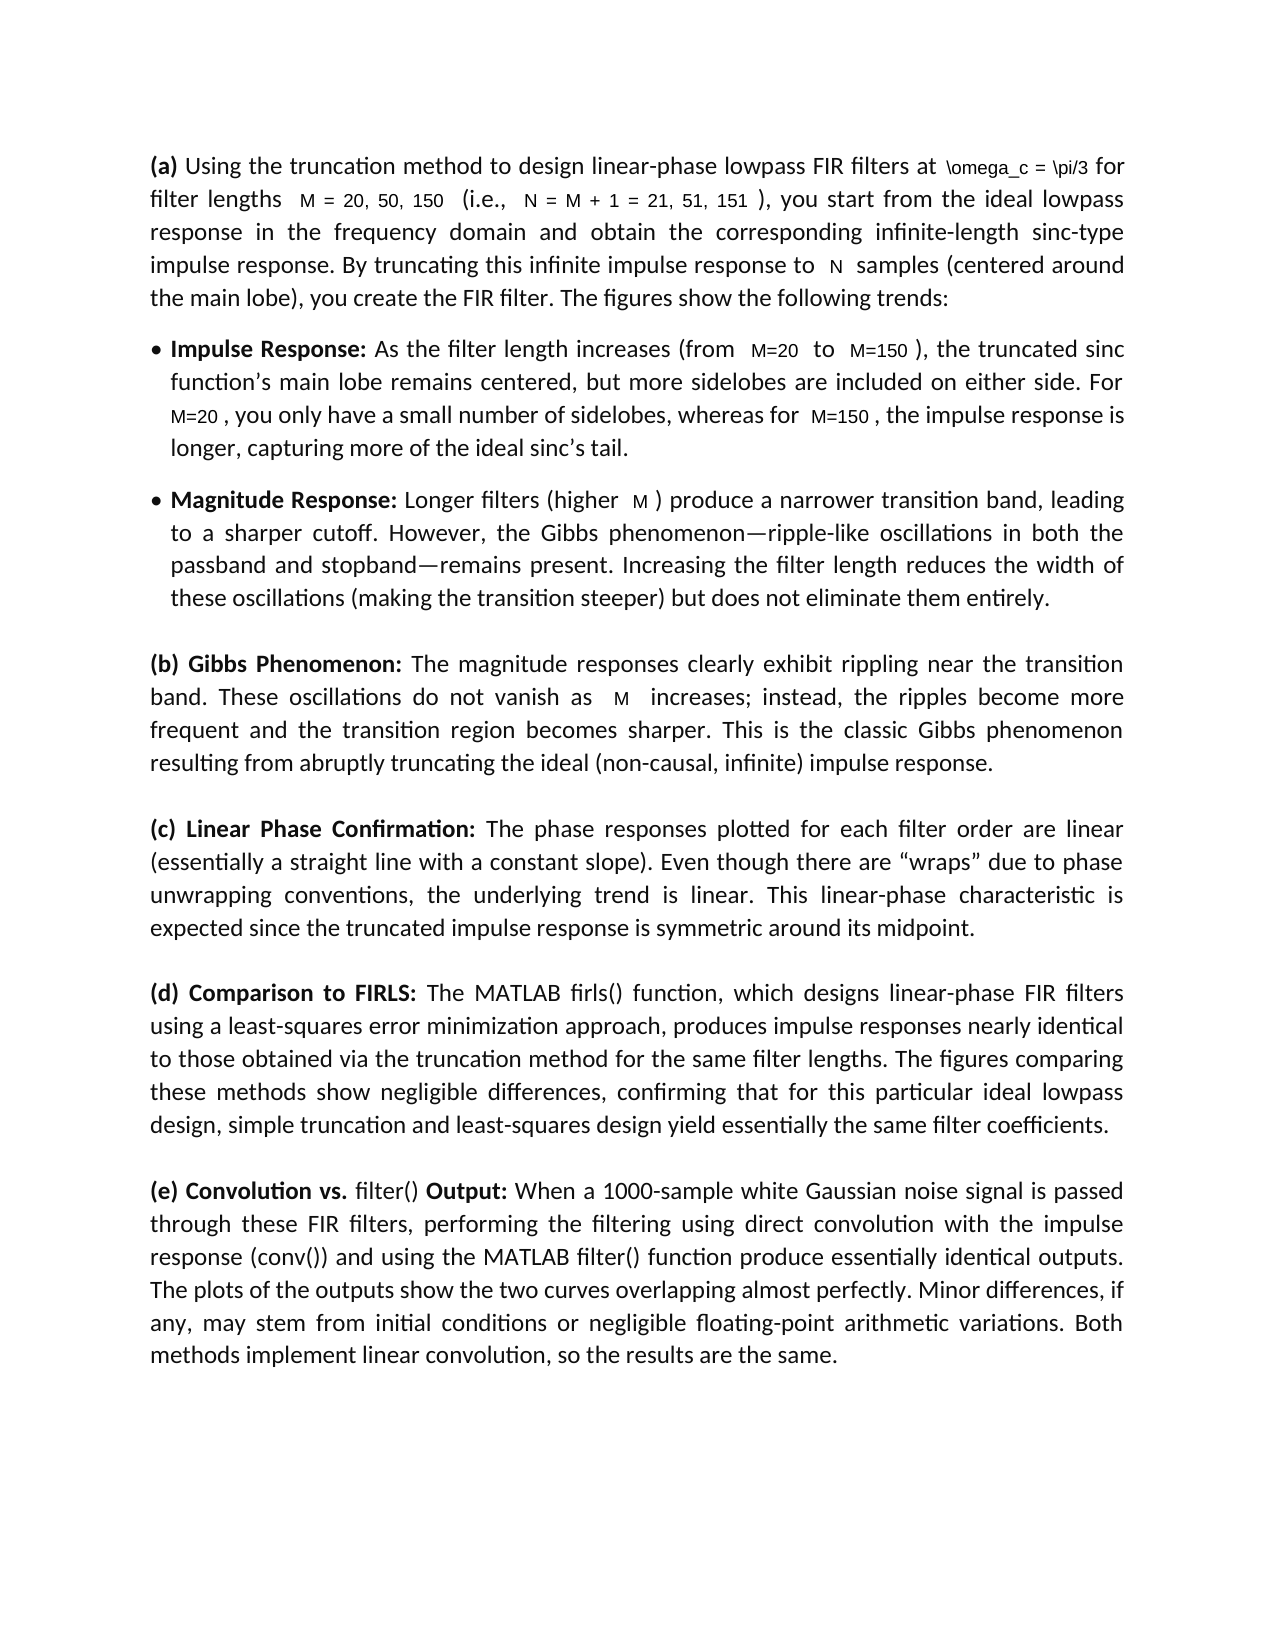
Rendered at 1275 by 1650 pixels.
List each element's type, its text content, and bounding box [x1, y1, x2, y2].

text • Impulse Response: As the filter length increases (from M=20 to M=150 ), the truncated sinc function’s main lobe remains centered, but more sidelobes are included on either side. For M=20 , you only have a small number of sidelobes, whereas for M=150 , the impulse response is longer, capturing more of the ideal sinc’s tail. [150, 333, 1125, 463]
text (e) Convolution vs. filter() Output: When a 1000-sample white Gaussian noise signal is passed through these FIR filters, performing the filtering using direct convolution with the impulse response (conv()) and using the MATLAB filter() function produce essentially identical outputs. The plots of the outputs show the two curves overlapping almost perfectly. Minor differences, if any, may stem from initial conditions or negligible floating-point arithmetic variations. Both methods implement linear convolution, so the results are the same. [150, 1175, 1125, 1370]
text (c) Linear Phase Confirmation: The phase responses plotted for each filter order are linear (essentially a straight line with a constant slope). Even though there are “wraps” due to phase unwrapping conventions, the underlying trend is linear. This linear-phase characteristic is expected since the truncated impulse response is symmetric around its midpoint. [150, 813, 1125, 942]
text • Magnitude Response: Longer filters (higher M ) produce a narrower transition band, leading to a sharper cutoff. However, the Gibbs phenomenon—ripple-like oscillations in both the passband and stopband—remains present. Increasing the filter length reduces the width of these oscillations (making the transition steeper) but does not eliminate them entirely. [150, 484, 1125, 613]
text (d) Comparison to FIRLS: The MATLAB firls() function, which designs linear-phase FIR filters using a least-squares error minimization approach, produces impulse responses nearly identical to those obtained via the truncation method for the same filter lengths. The figures comparing these methods show negligible differences, confirming that for this particular ideal lowpass design, simple truncation and least-squares design yield essentially the same filter coefficients. [150, 977, 1125, 1140]
text (a) Using the truncation method to design linear-phase lowpass FIR filters at \omega_c = \pi/3 for filter lengths M = 20, 50, 150 (i.e., N = M + 1 = 21, 51, 151 ), you start from the ideal lowpass response in the frequency domain and obtain the corresponding infinite-length sinc-type impulse response. By truncating this infinite impulse response to N samples (centered around the main lobe), you create the FIR filter. The figures show the following trends: [150, 150, 1125, 312]
text (b) Gibbs Phenomenon: The magnitude responses clearly exhibit rippling near the transition band. These oscillations do not vanish as M increases; instead, the ripples become more frequent and the transition region becomes sharper. This is the classic Gibbs phenomenon resulting from abruptly truncating the ideal (non-causal, infinite) impulse response. [150, 648, 1125, 778]
